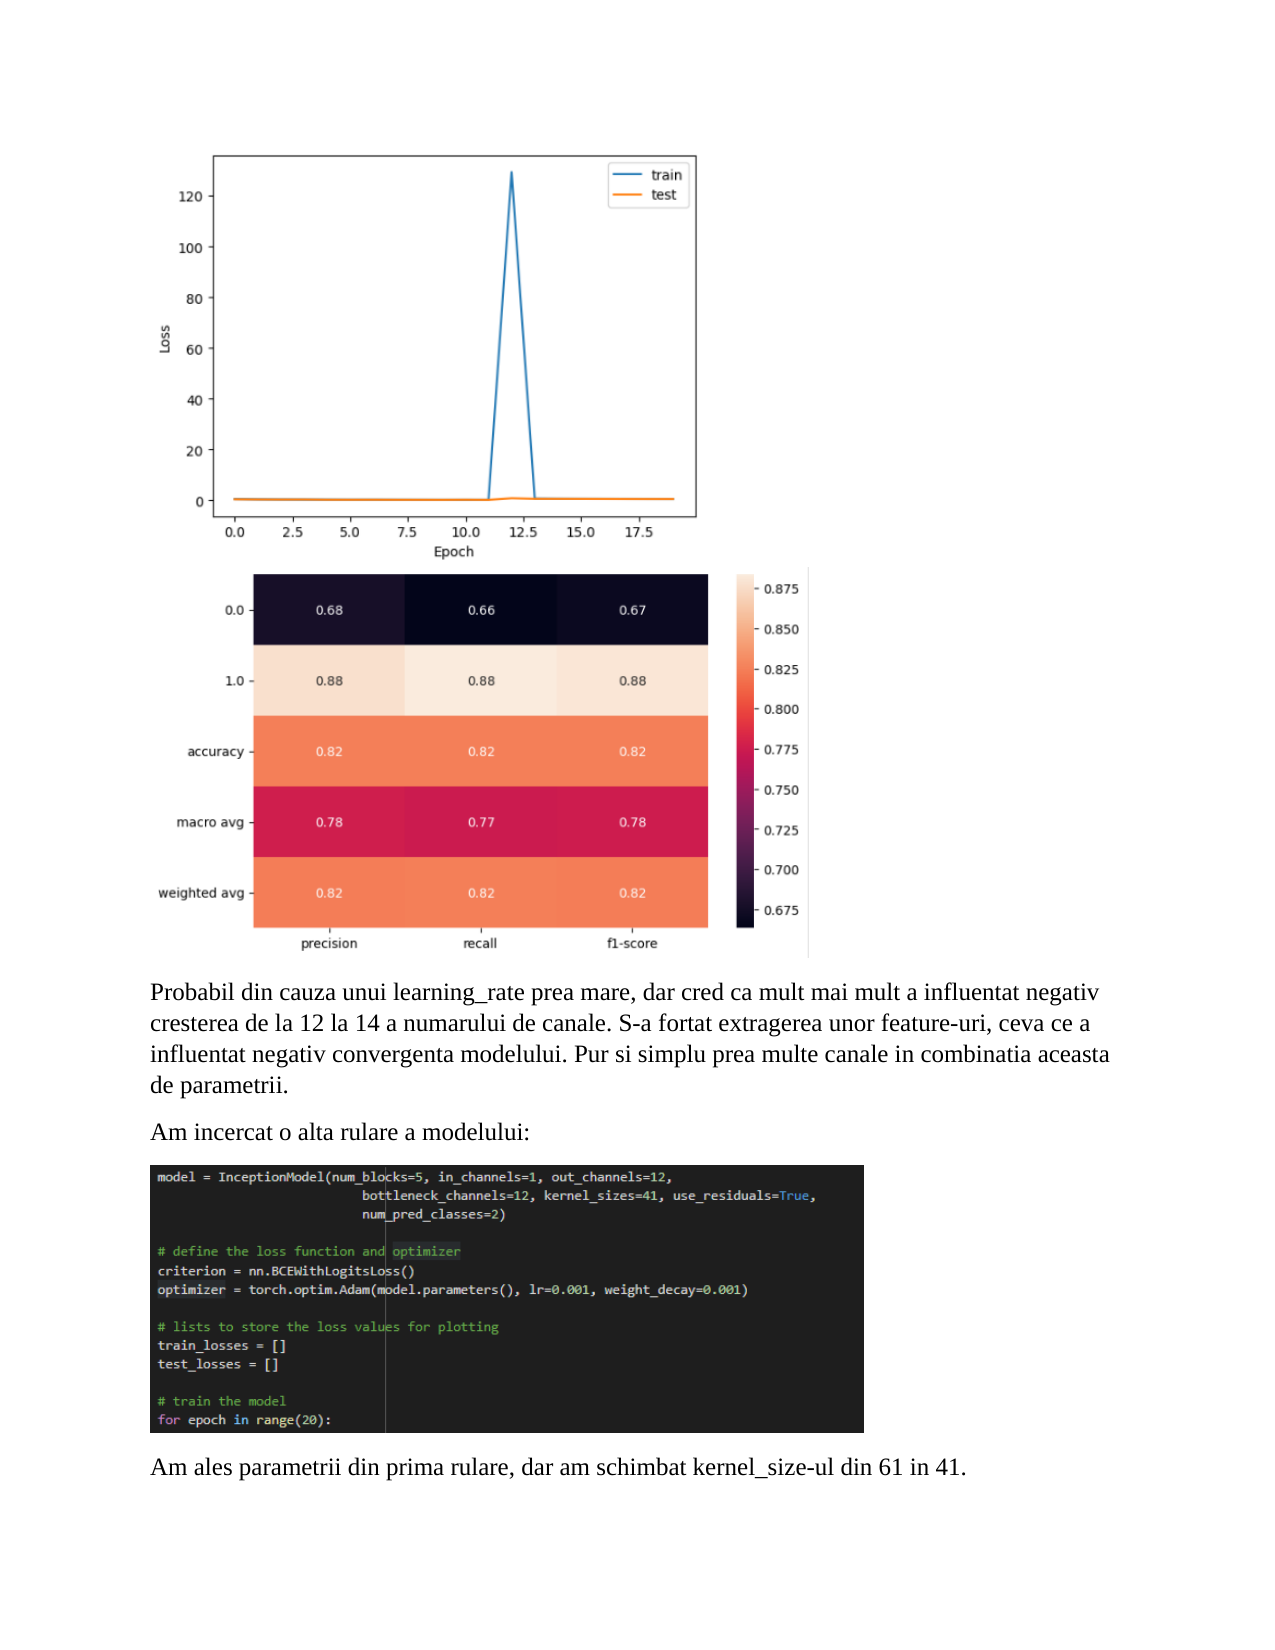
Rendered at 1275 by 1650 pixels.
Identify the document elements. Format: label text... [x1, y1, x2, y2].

picture [150, 567, 809, 958]
text Am incercat o alta rulare a modelului: [150, 1117, 1125, 1146]
text Am ales parametrii din prima rulare, dar am schimbat kernel_size-ul din 61 in 41. [150, 1452, 1125, 1481]
picture [150, 150, 700, 565]
text Probabil din cauza unui learning_rate prea mare, dar cred ca mult mai mult a influentat negativ cresterea de la 12 la 14 a numarului de canale. S-a fortat extragerea unor feature-uri, ceva ce a influentat negativ convergenta modelului. Pur si simplu prea multe canale in combinatia aceasta de parametrii. [150, 977, 1125, 1098]
picture [150, 1165, 864, 1433]
